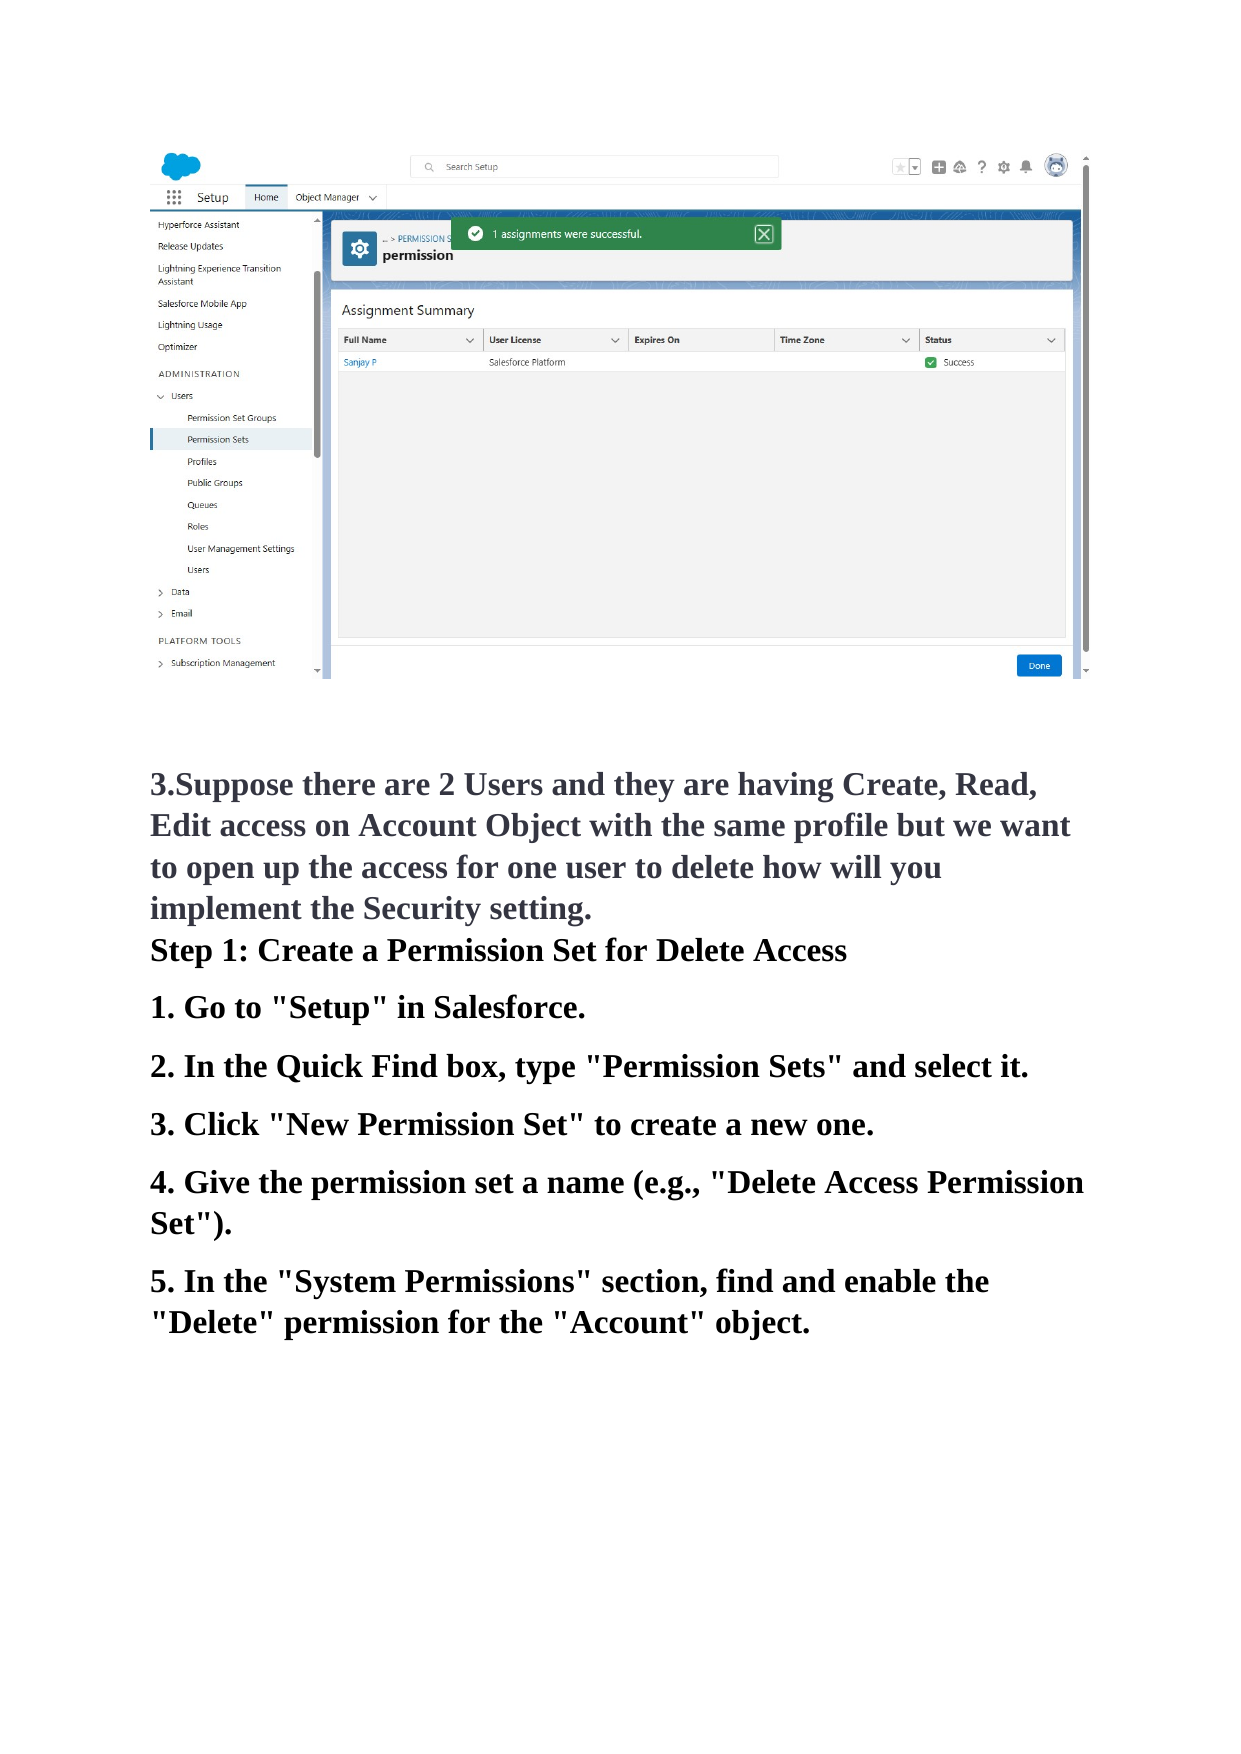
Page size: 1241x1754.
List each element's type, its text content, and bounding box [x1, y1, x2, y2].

text 2. In the Quick Find box, type "Permission Sets" and select it. [150, 1046, 1090, 1084]
text 3. Click "New Permission Set" to create a new one. [150, 1104, 1090, 1142]
text 4. Give the permission set a name (e.g., "Delete Access Permission Set"). [150, 1162, 1090, 1242]
text 1. Go to "Setup" in Salesforce. [150, 988, 1090, 1026]
text 5. In the "System Permissions" section, find and enable the "Delete" permission for the "Account" object. [150, 1261, 1090, 1341]
text 3.Suppose there are 2 Users and they are having Create, Read, Edit access on Account Object with the same profile but we want to open up the access for one user to delete how will you implement the Security setting. Step 1: Create a Permission Set for Delete Access [150, 679, 1090, 968]
picture [150, 150, 1091, 679]
